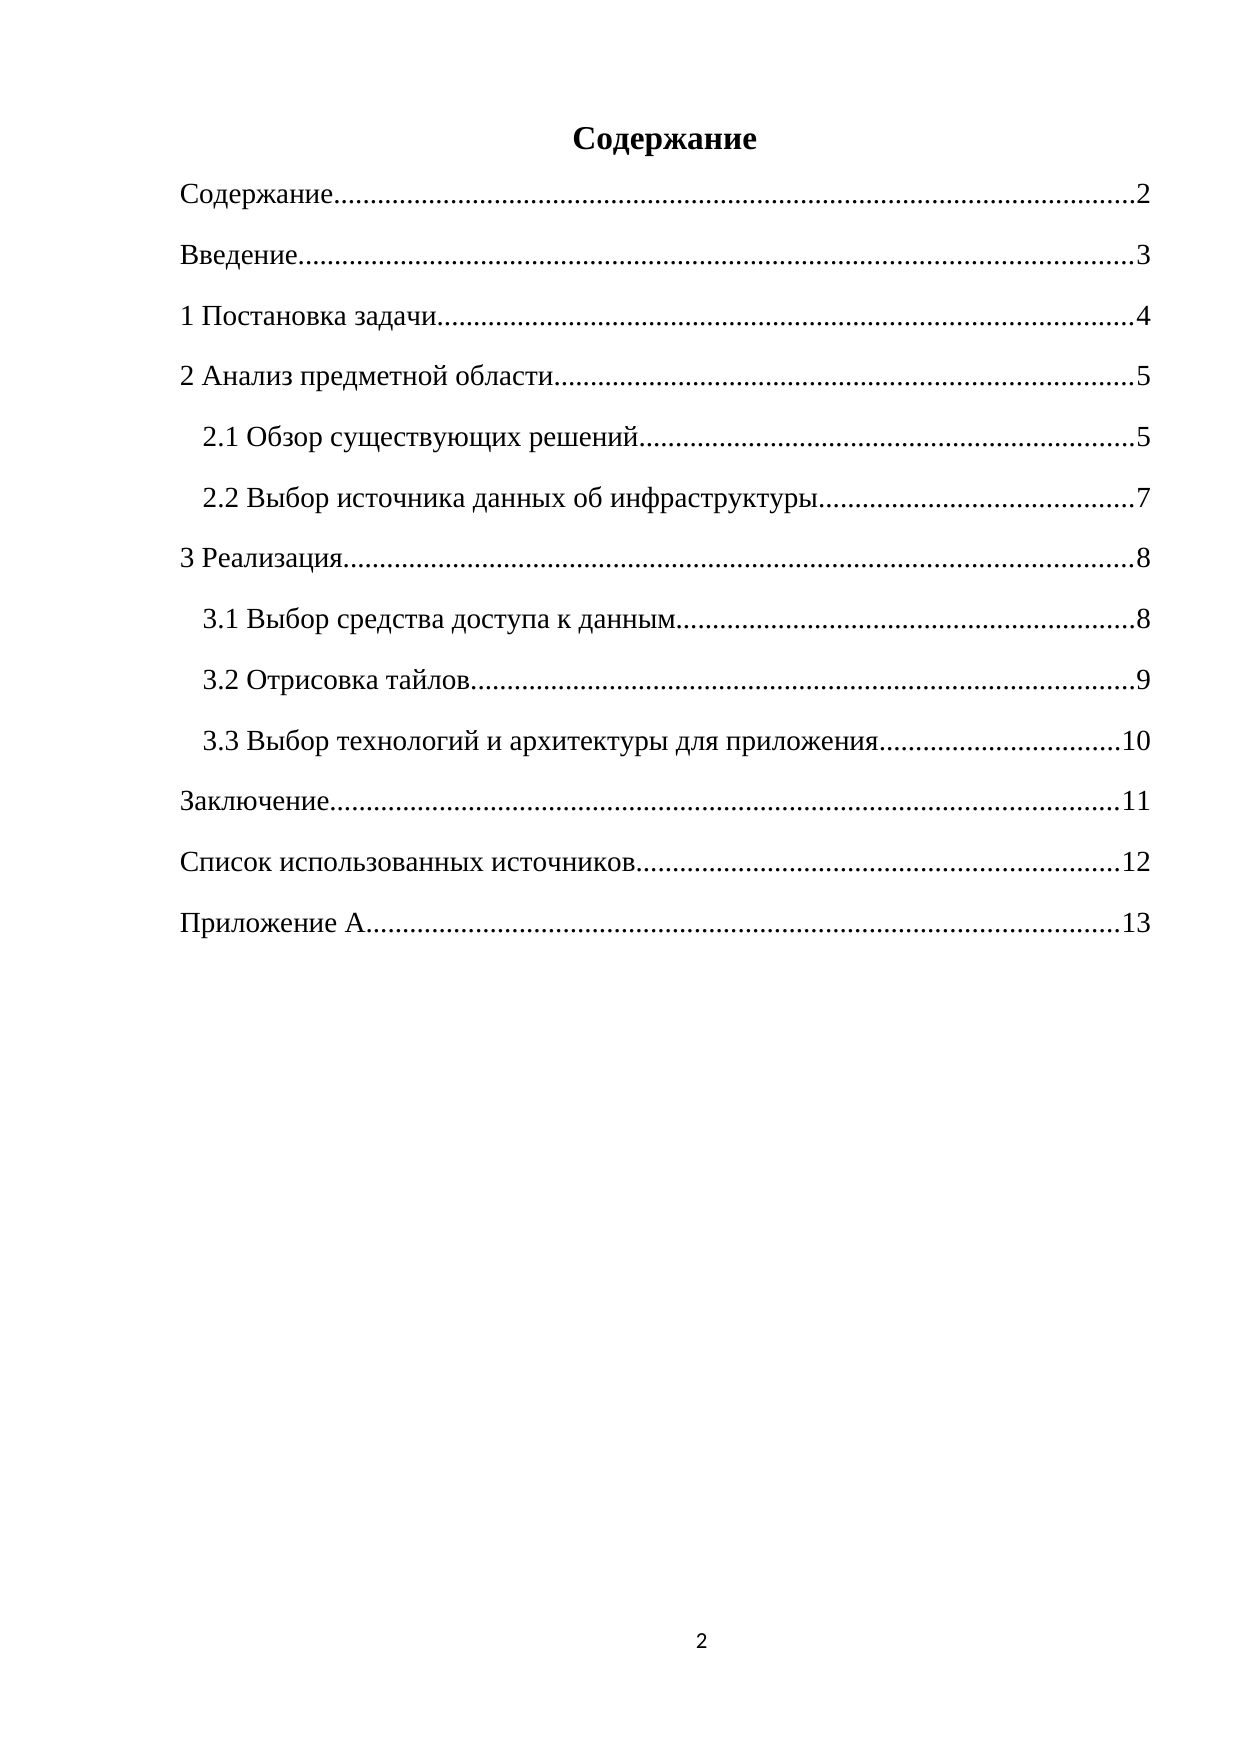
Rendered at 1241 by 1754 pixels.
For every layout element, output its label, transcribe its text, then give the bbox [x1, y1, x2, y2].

text 2.2 Выбор источника данных об инфраструктуры 7 [200, 480, 1152, 513]
text 2.1 Обзор существующих решений 5 [200, 419, 1152, 453]
text Введение 3 [177, 237, 1152, 270]
text Содержание [177, 118, 1152, 156]
text Список использованных источников 12 [177, 844, 1152, 878]
text 3.1 Выбор средства доступа к данным 8 [200, 601, 1152, 635]
text 2 Анализ предметной области 5 [177, 358, 1152, 392]
text 1 Постановка задачи 4 [177, 298, 1152, 331]
text Заключение 11 [177, 783, 1152, 817]
text 3.3 Выбор технологий и архитектуры для приложения 10 [200, 723, 1152, 756]
text Содержание 2 [177, 176, 1152, 210]
text 3.2 Отрисовка тайлов 9 [200, 662, 1152, 696]
text Приложение А 13 [177, 905, 1152, 938]
text 3 Реализация 8 [177, 541, 1152, 574]
